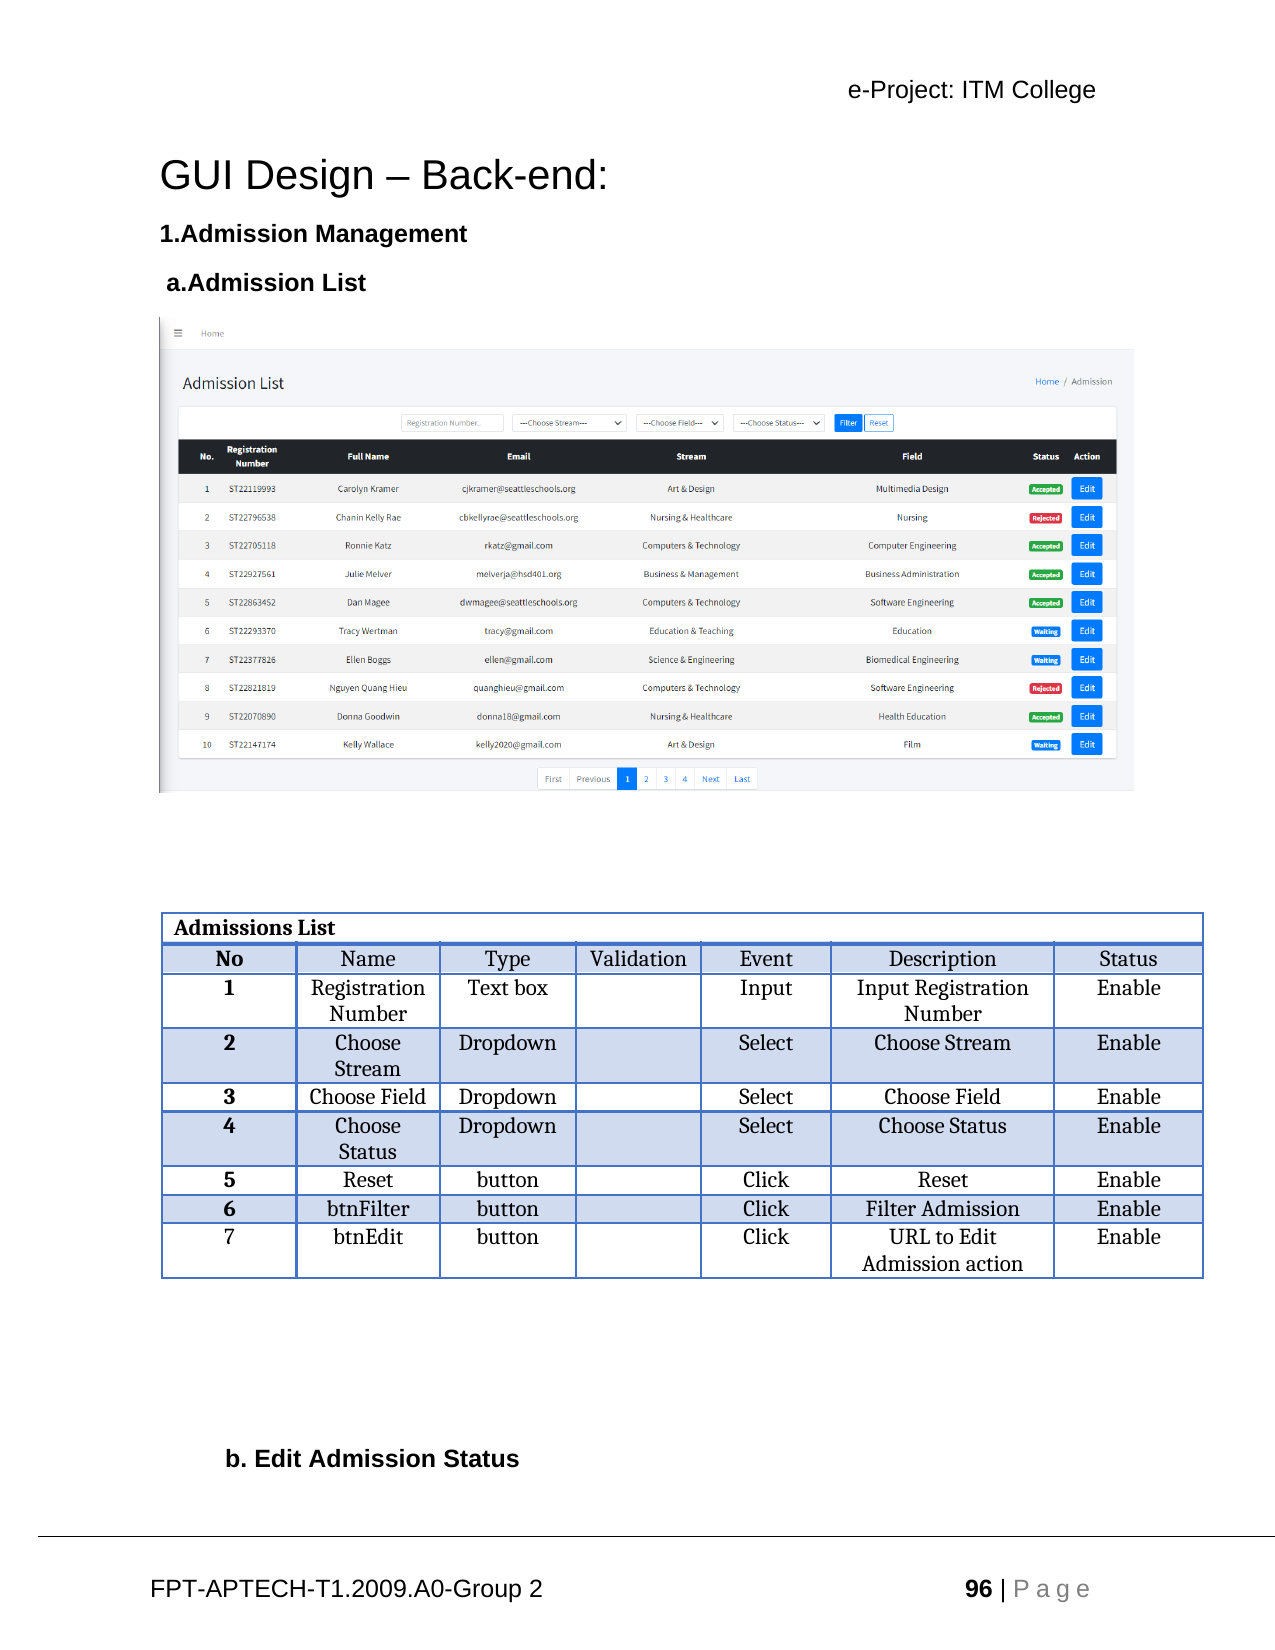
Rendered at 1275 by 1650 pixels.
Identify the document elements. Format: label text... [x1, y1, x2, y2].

table_cell 5 [163, 1167, 295, 1194]
table_cell 3 [163, 1084, 295, 1110]
table_cell Enable [1055, 1084, 1202, 1110]
table_cell Select [702, 1029, 830, 1082]
picture [159, 317, 1135, 793]
table_cell 2 [163, 1029, 295, 1082]
table_cell Select [702, 1113, 830, 1165]
table_cell Input [702, 975, 830, 1027]
table_cell Enable [1055, 975, 1202, 1027]
list b. Edit Admission Status [225, 1444, 1125, 1473]
table_cell Select [702, 1084, 830, 1110]
table_cell button [441, 1224, 575, 1277]
table_cell Enable [1055, 1224, 1202, 1277]
table_cell Enable [1055, 1167, 1202, 1194]
table_cell Dropdown [441, 1084, 575, 1110]
table_cell Click [702, 1167, 830, 1194]
table_cell Reset [832, 1167, 1053, 1194]
table_cell Choose Status [832, 1113, 1053, 1165]
table_cell [577, 975, 700, 1027]
table_cell No [163, 946, 295, 972]
table_cell Enable [1055, 1113, 1202, 1165]
table_cell Filter Admission [832, 1196, 1053, 1222]
table_cell Registration Number [298, 975, 439, 1027]
table_cell Type [441, 946, 575, 972]
table_cell Enable [1055, 1029, 1202, 1082]
table_cell Click [702, 1224, 830, 1277]
table_cell Status [1055, 946, 1202, 972]
table_cell 7 [163, 1224, 295, 1277]
table_cell Dropdown [441, 1113, 575, 1165]
table_cell Input Registration Number [832, 975, 1053, 1027]
table_cell Description [832, 946, 1053, 972]
table_cell Event [702, 946, 830, 972]
table_cell [577, 1224, 700, 1277]
table_cell [577, 1113, 700, 1165]
table_header Admissions List [163, 914, 1202, 941]
text 1.Admission Management [159, 219, 1125, 247]
table_cell Choose Status [298, 1113, 439, 1165]
table_cell 4 [163, 1113, 295, 1165]
table_cell btnEdit [298, 1224, 439, 1277]
table_cell btnFilter [298, 1196, 439, 1222]
table_cell [577, 1029, 700, 1082]
table_cell button [441, 1196, 575, 1222]
table_cell Choose Field [298, 1084, 439, 1110]
table_cell URL to Edit Admission action [832, 1224, 1053, 1277]
text GUI Design – Back-end: [159, 150, 1125, 198]
table_cell Choose Field [832, 1084, 1053, 1110]
table_cell 6 [163, 1196, 295, 1222]
table_cell Choose Stream [298, 1029, 439, 1082]
table_cell Reset [298, 1167, 439, 1194]
table_cell Text box [441, 975, 575, 1027]
table_cell [577, 1084, 700, 1110]
table_cell Validation [577, 946, 700, 972]
text a.Admission List [159, 268, 1125, 297]
table_cell Dropdown [441, 1029, 575, 1082]
table_cell Enable [1055, 1196, 1202, 1222]
table_cell Name [298, 946, 439, 972]
table_cell [577, 1167, 700, 1194]
table_cell [577, 1196, 700, 1222]
table_cell Click [702, 1196, 830, 1222]
table_cell 1 [163, 975, 295, 1027]
table_cell button [441, 1167, 575, 1194]
table_cell Choose Stream [832, 1029, 1053, 1082]
